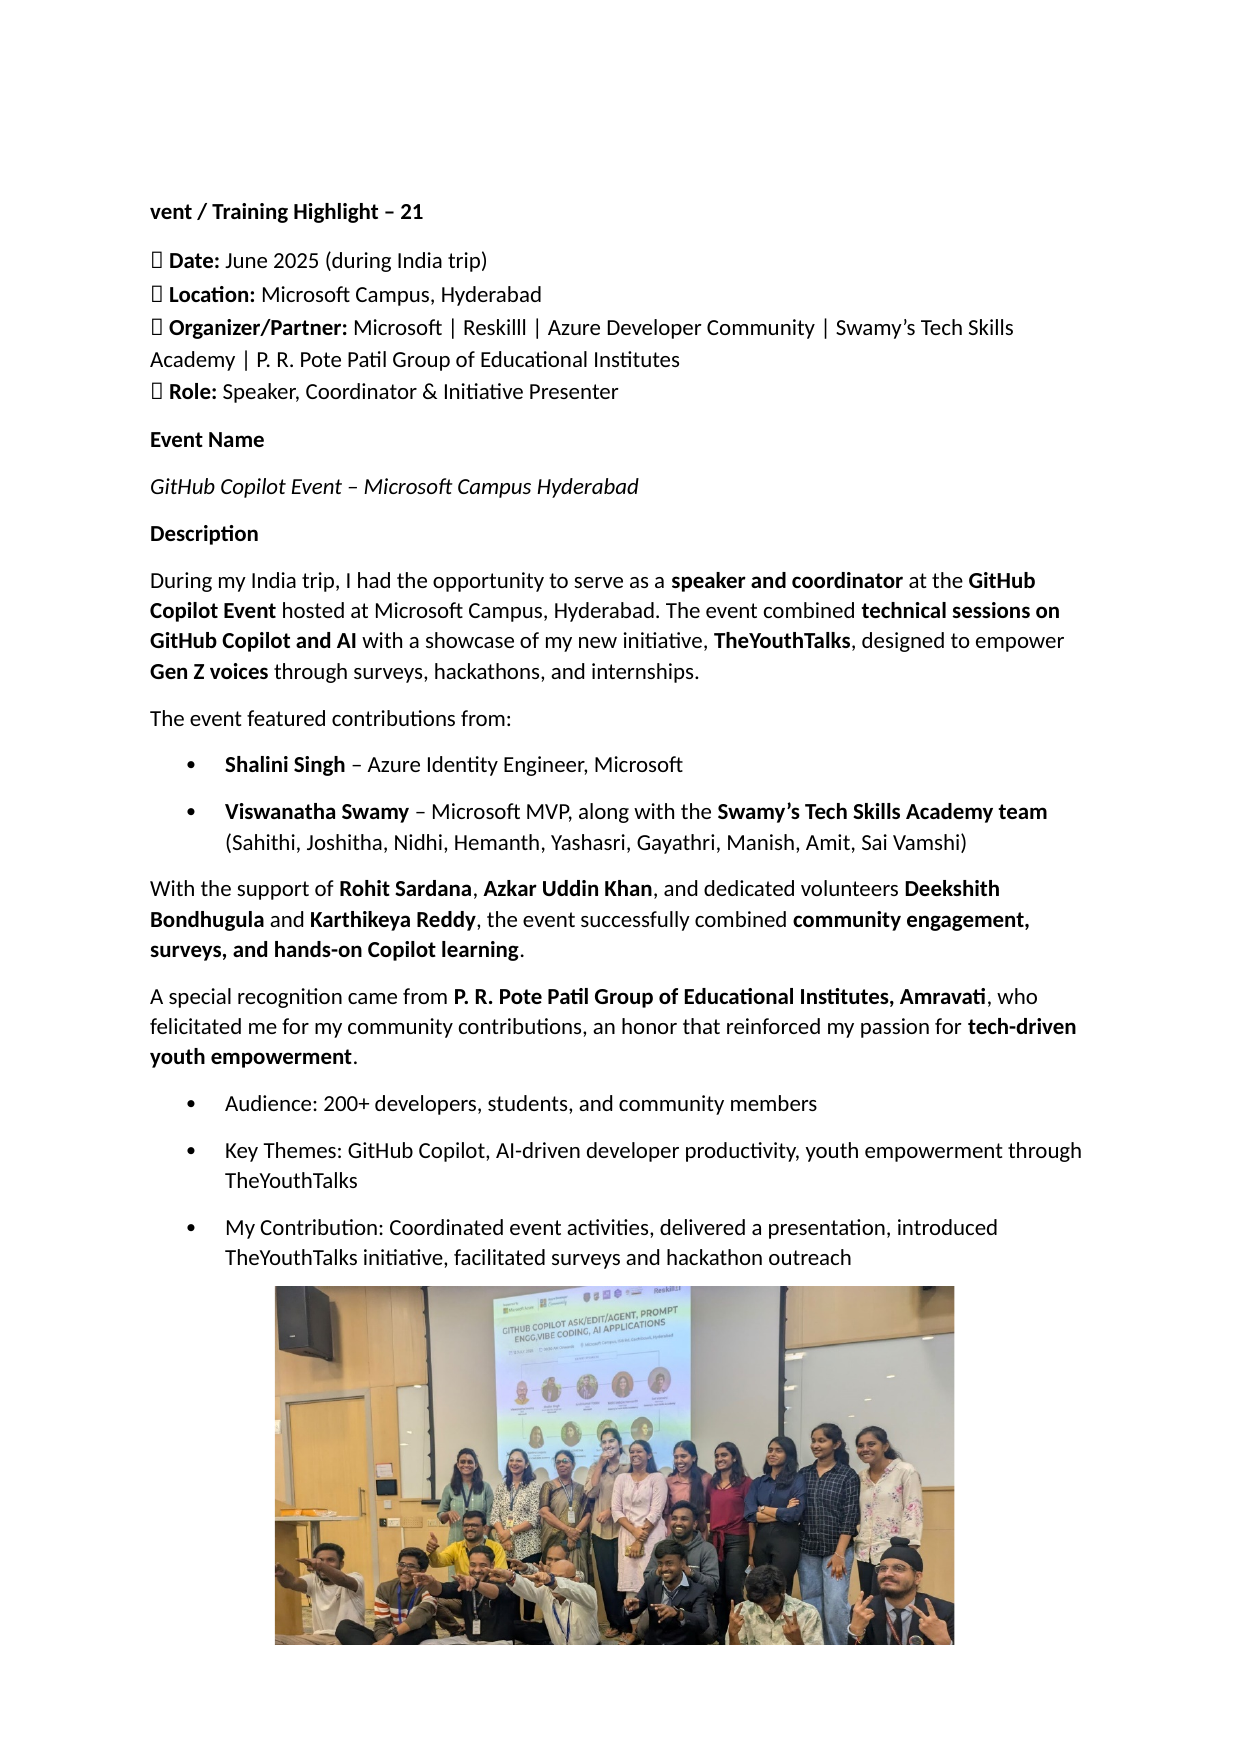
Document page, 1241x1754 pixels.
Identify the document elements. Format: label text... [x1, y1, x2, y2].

text The event featured contributions from: [150, 704, 1090, 732]
list Shalini Singh – Azure Identity Engineer, Microsoft [187, 751, 1090, 779]
list Key Themes: GitHub Copilot, AI-driven developer productivity, youth empowerment through TheYouthTalks [187, 1136, 1090, 1194]
text During my India trip, I had the opportunity to serve as a speaker and coordinator at the GitHub Copilot Event hosted at Microsoft Campus, Hyderabad. The event combined technical sessions on GitHub Copilot and AI with a showcase of my new initiative, TheYouthTalks, designed to empower Gen Z voices through surveys, hackathons, and internships. [150, 566, 1090, 685]
text A special recognition came from P. R. Pote Patil Group of Educational Institutes, Amravati, who felicitated me for my community contributions, an honor that reinforced my passion for tech-driven youth empowerment. [150, 982, 1090, 1070]
text 📅 Date: June 2025 (during India trip) 📍 Location: Microsoft Campus, Hyderabad 🏢 Organizer/Partner: Microsoft | Reskilll | Azure Developer Community | Swamy’s Tech Skills Academy | P. R. Pote Patil Group of Educational Institutes 🎤 Role: Speaker, Coordinator & Initiative Presenter [150, 244, 1090, 406]
text vent / Training Highlight – 21 [150, 197, 1090, 225]
list Audience: 200+ developers, students, and community members [187, 1089, 1090, 1117]
text Event Name [150, 426, 1090, 454]
text With the support of Rohit Sardana, Azkar Uddin Khan, and dedicated volunteers Deekshith Bondhugula and Karthikeya Reddy, the event successfully combined community engagement, surveys, and hands-on Copilot learning. [150, 874, 1090, 963]
text GitHub Copilot Event – Microsoft Campus Hyderabad [150, 472, 1090, 501]
text Description [150, 519, 1090, 547]
picture [274, 1286, 955, 1645]
list My Contribution: Coordinated event activities, delivered a presentation, introduced TheYouthTalks initiative, facilitated surveys and hackathon outreach [187, 1213, 1090, 1271]
list Viswanatha Swamy – Microsoft MVP, along with the Swamy’s Tech Skills Academy team (Sahithi, Joshitha, Nidhi, Hemanth, Yashasri, Gayathri, Manish, Amit, Sai Vamshi) [187, 797, 1090, 856]
